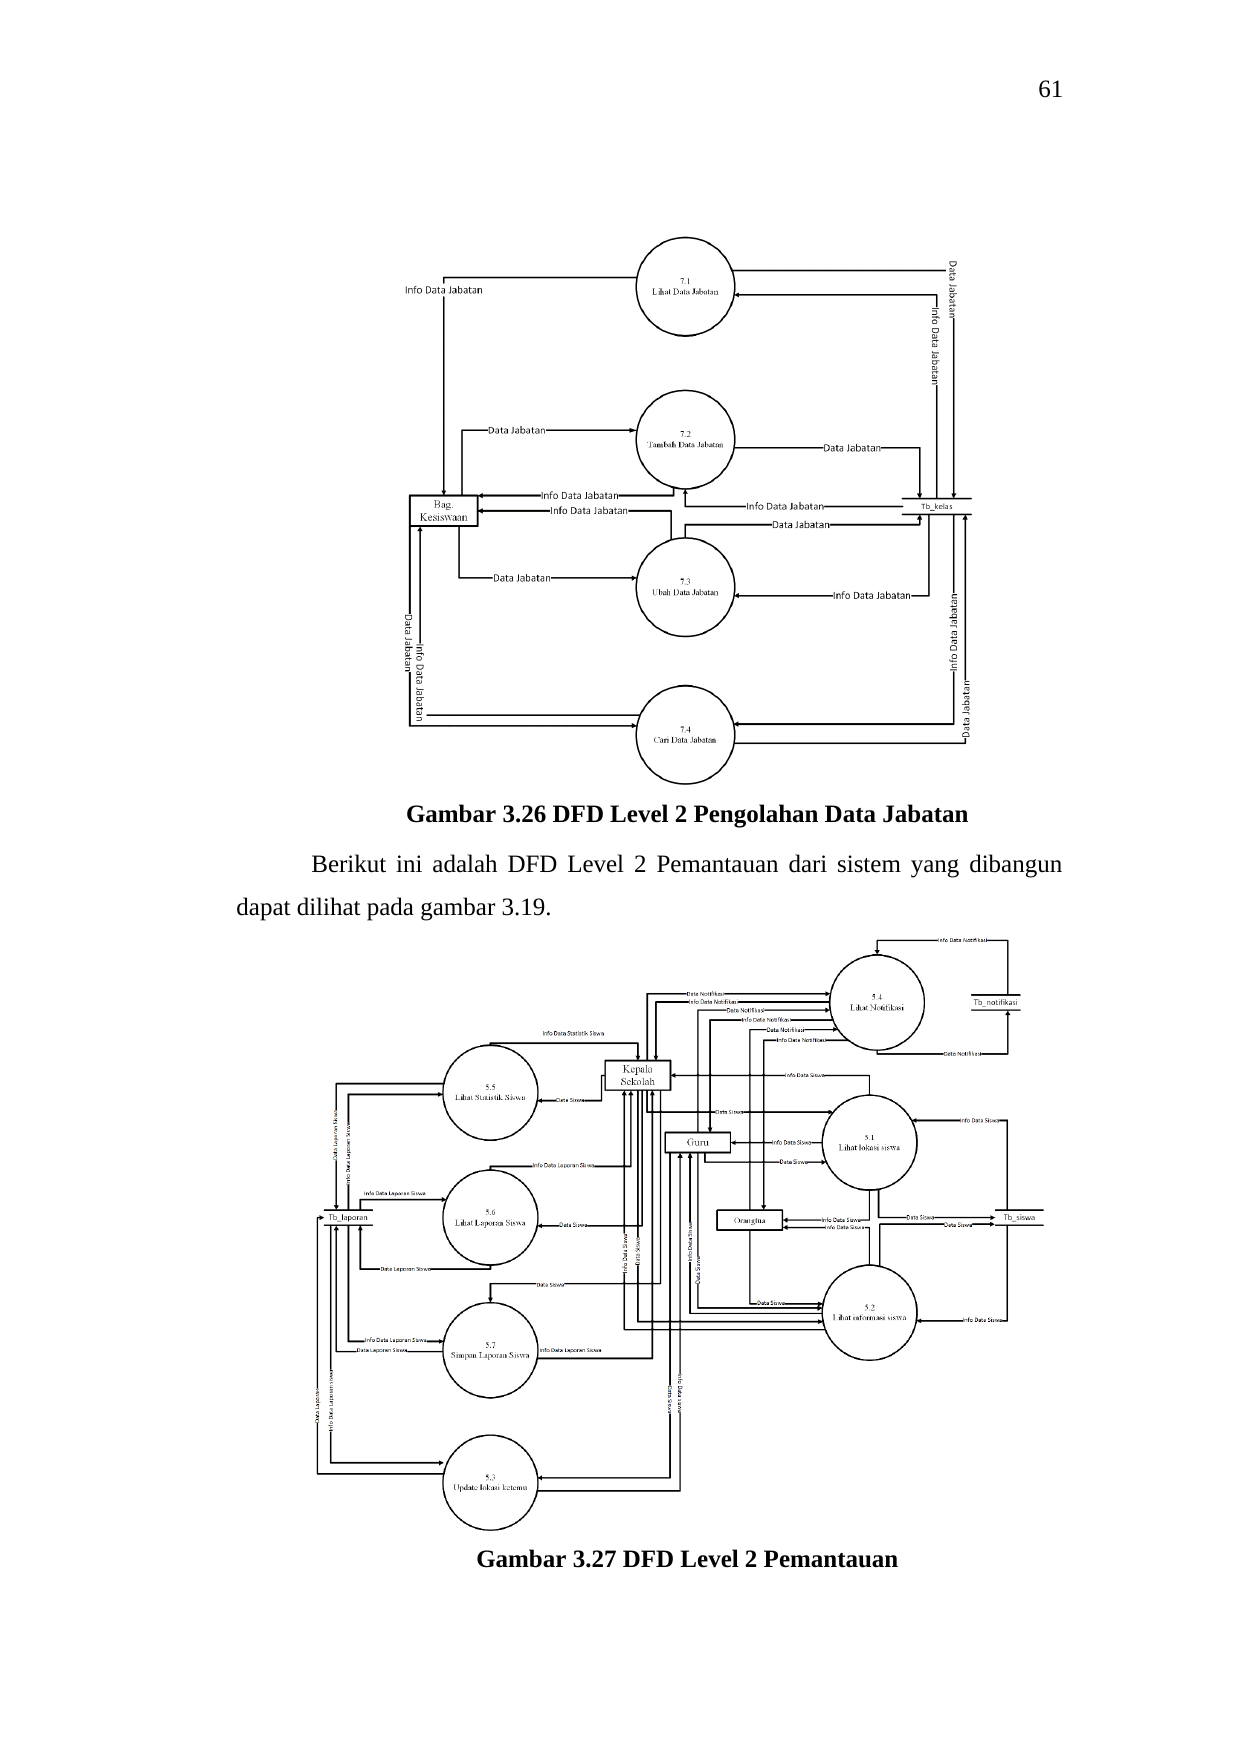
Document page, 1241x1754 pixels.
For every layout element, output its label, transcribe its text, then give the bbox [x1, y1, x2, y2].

picture [311, 935, 1044, 1531]
picture [396, 236, 978, 785]
text Berikut ini adalah DFD Level 2 Pemantauan dari sistem yang dibangun dapat dilihat pada gambar 3.19. [236, 849, 1063, 921]
